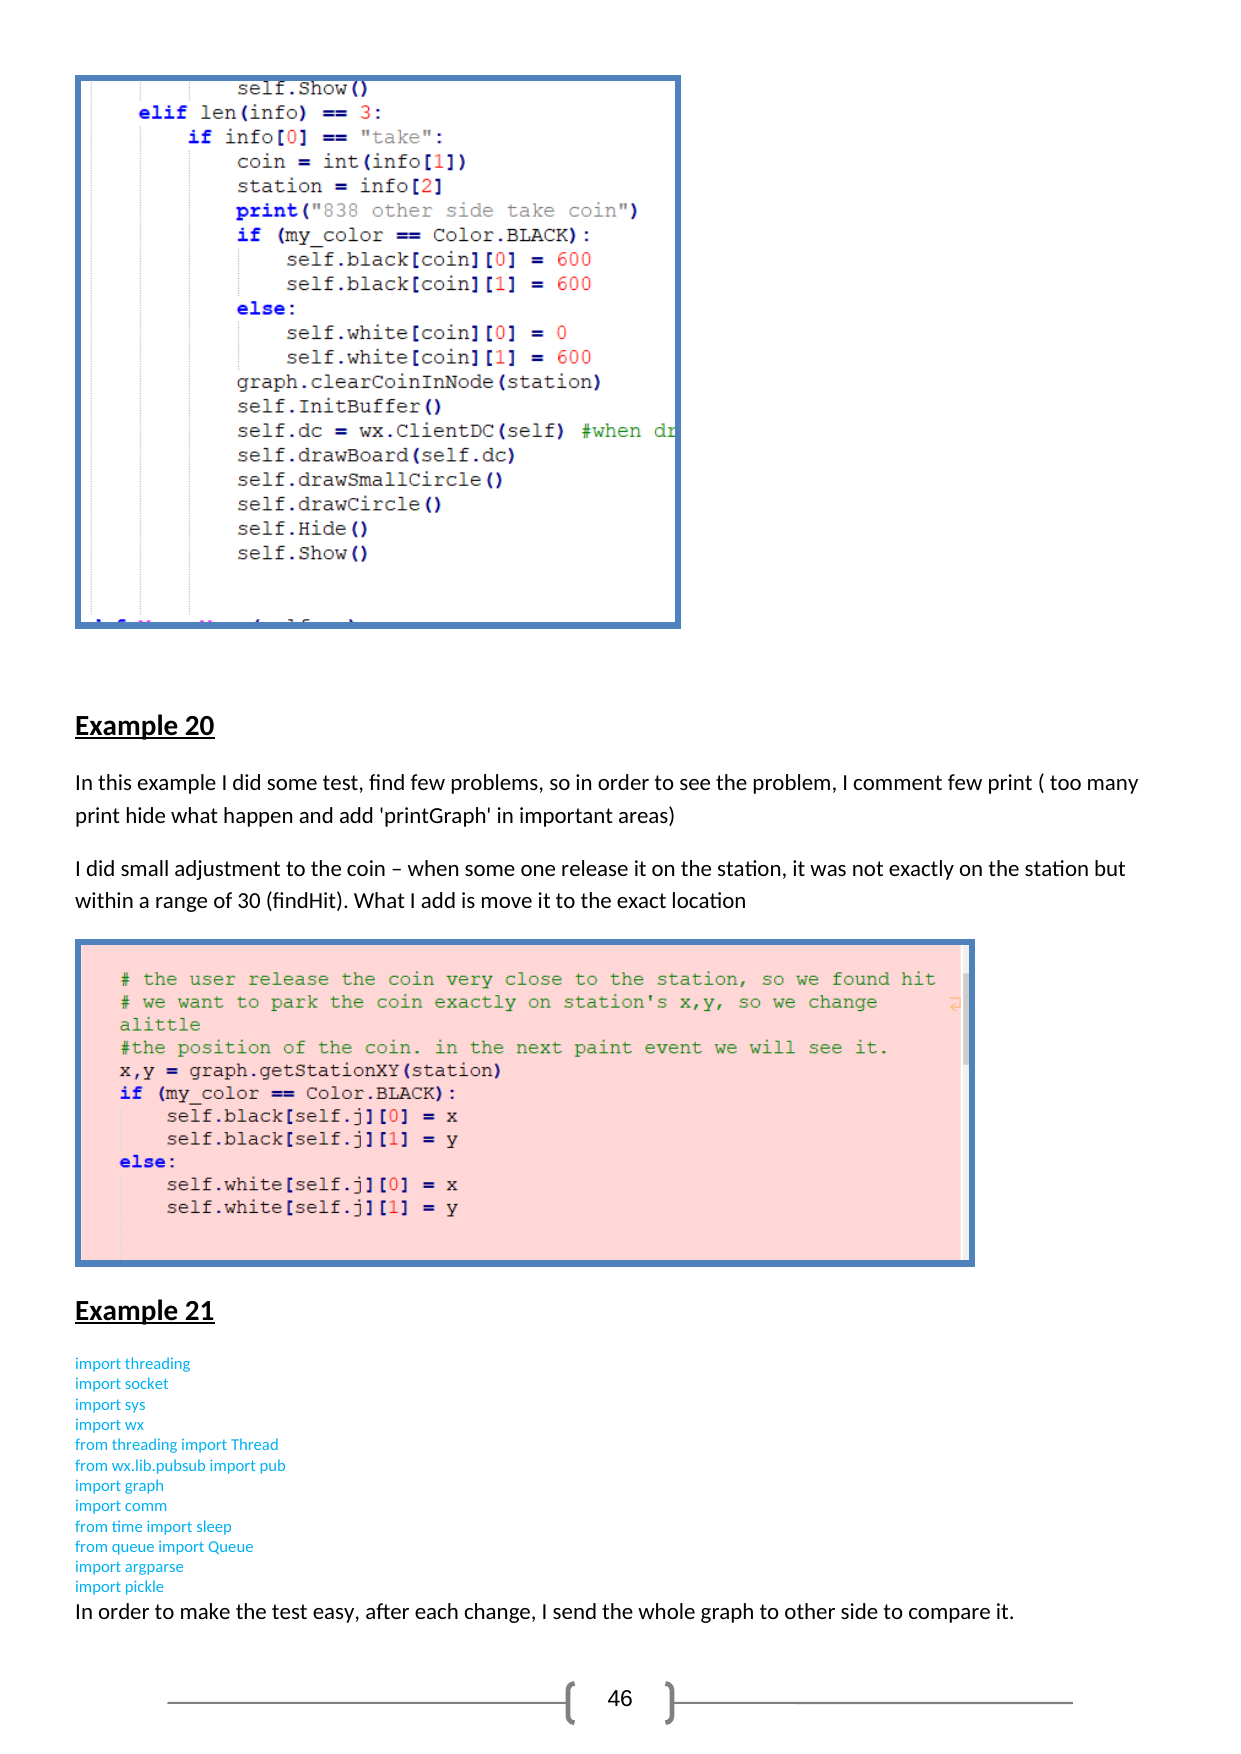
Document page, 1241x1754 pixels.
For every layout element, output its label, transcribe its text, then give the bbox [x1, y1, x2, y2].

text from queue import Queue [75, 1536, 1165, 1556]
text from threading import Thread [75, 1434, 1165, 1455]
text Example 21 [75, 1292, 1165, 1327]
picture [81, 945, 969, 1260]
text import wx [75, 1414, 1165, 1434]
text import sys [75, 1394, 1165, 1414]
text from wx.lib.pubsub import pub [75, 1455, 1165, 1475]
text import pickle [75, 1577, 1165, 1597]
text In this example I did some test, find few problems, so in order to see the problem, I comment few print ( too many print hide what happen and add 'printGraph' in important areas) [75, 768, 1165, 829]
text import argparse [75, 1556, 1165, 1577]
text Example 20 [75, 707, 1165, 742]
text import socket [75, 1374, 1165, 1394]
text from time import sleep [75, 1516, 1165, 1536]
picture [231, 1439, 239, 1450]
text import threading [75, 1353, 1165, 1374]
text I did small adjustment to the coin – when some one release it on the station, it was not exactly on the station but within a range of 30 (findHit). What I add is move it to the exact location [75, 854, 1165, 914]
picture [81, 81, 675, 622]
text import graph [75, 1475, 1165, 1496]
text In order to make the test easy, after each change, I send the whole graph to other side to compare it. [75, 1597, 1165, 1625]
text import comm [75, 1496, 1165, 1516]
